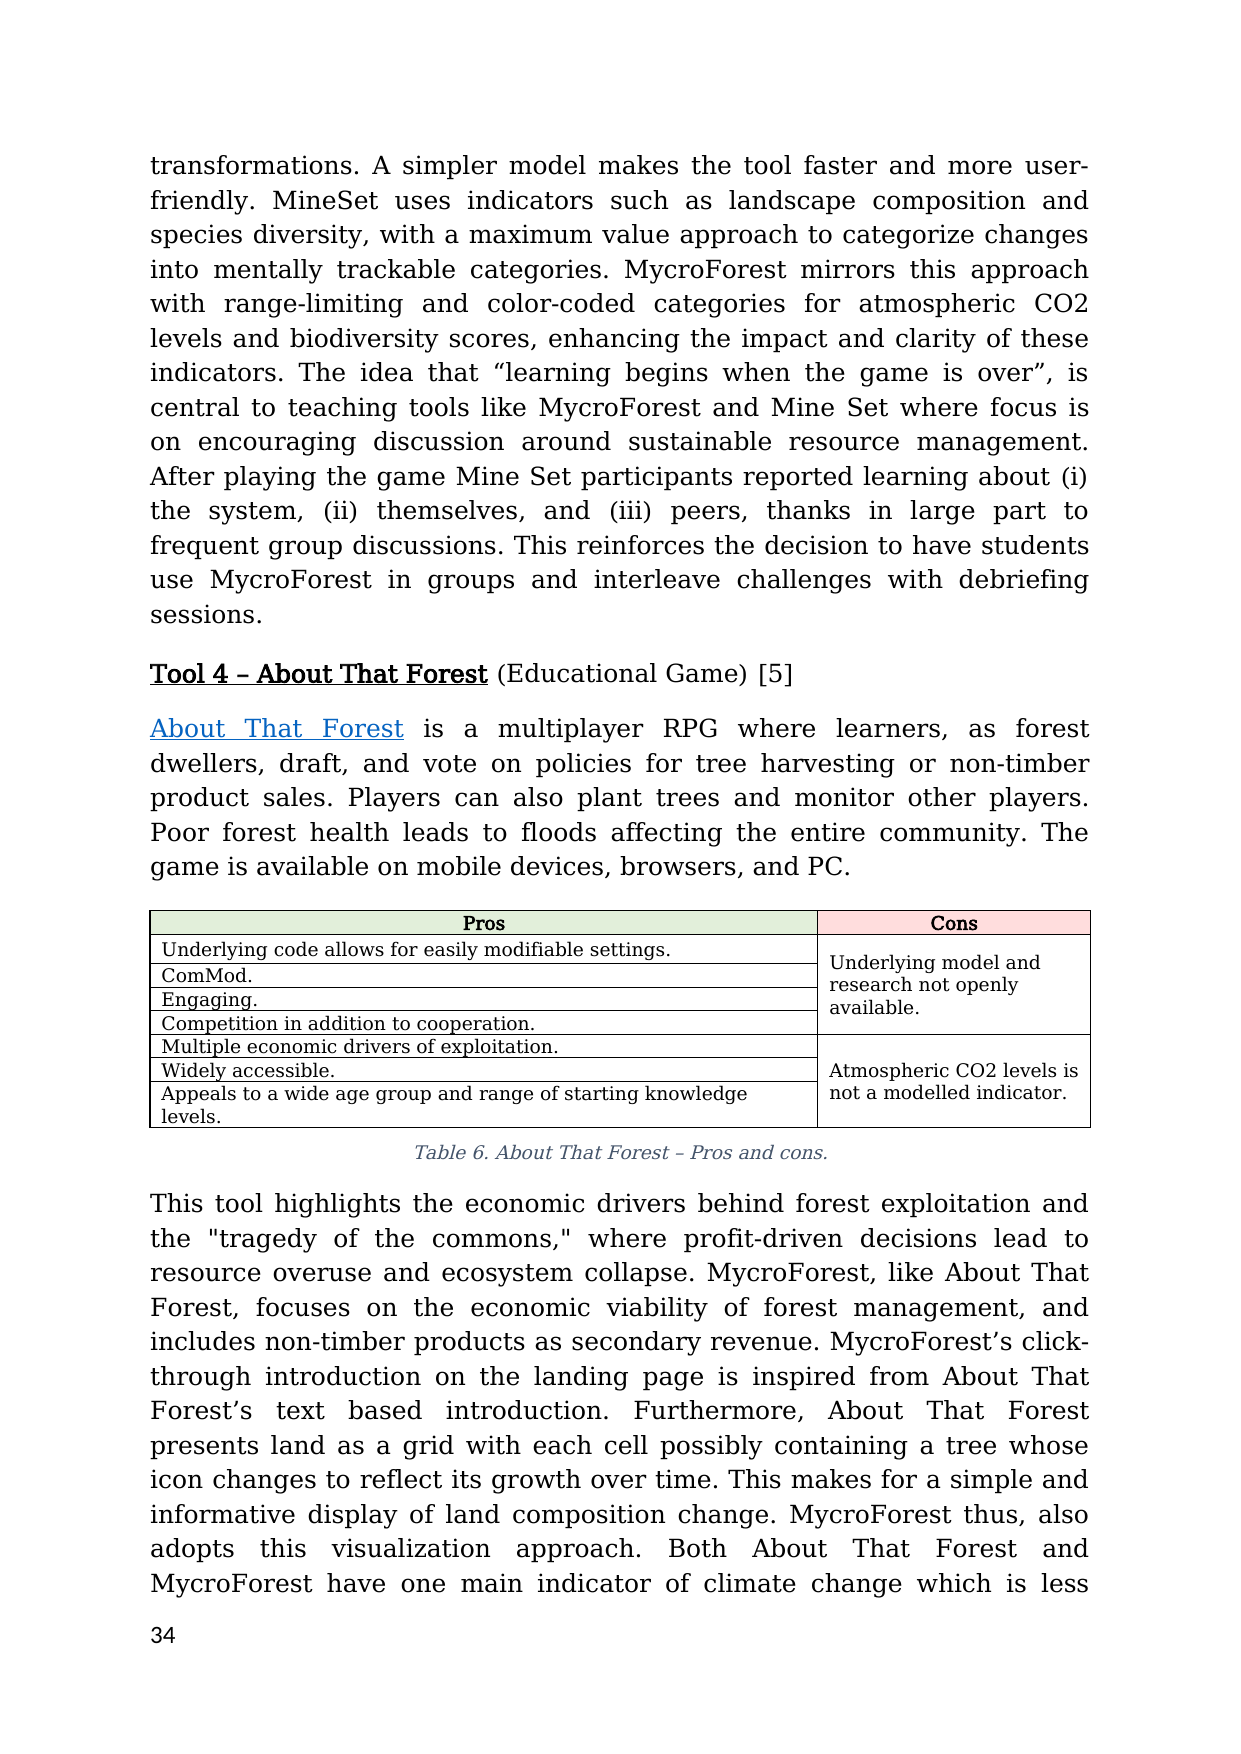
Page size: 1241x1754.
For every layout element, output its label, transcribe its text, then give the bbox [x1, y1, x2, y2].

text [150, 1188, 1090, 1597]
subtitle Tool 4 – About That Forest (Educational Game) [5] [150, 658, 1090, 688]
table_cell Engaging. [151, 988, 817, 1010]
table_cell Multiple economic drivers of exploitation. [151, 1035, 817, 1057]
table_cell Atmospheric CO2 levels is not a modelled indicator. [818, 1035, 1090, 1127]
table_header Pros [151, 911, 817, 934]
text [150, 150, 1090, 628]
table_cell Underlying code allows for easily modifiable settings. [151, 935, 817, 963]
text Table 6. About That Forest – Pros and cons. [150, 1140, 1090, 1163]
table_cell Appeals to a wide age group and range of starting knowledge levels. [151, 1082, 817, 1127]
table_cell ComMod. [151, 964, 817, 987]
table_cell Competition in addition to cooperation. [151, 1011, 817, 1034]
text About That Forest is a multiplayer RPG where learners, as forest dwellers, draft, and vote on policies for tree harvesting or non-timber product sales. Players can also plant trees and monitor other players. Poor forest health leads to floods affecting the entire community. The game is available on mobile devices, browsers, and PC. [150, 713, 1090, 881]
table_header Cons [818, 911, 1090, 934]
table_cell Widely accessible. [151, 1058, 817, 1081]
table_cell Underlying model and research not openly available. [818, 935, 1090, 1034]
